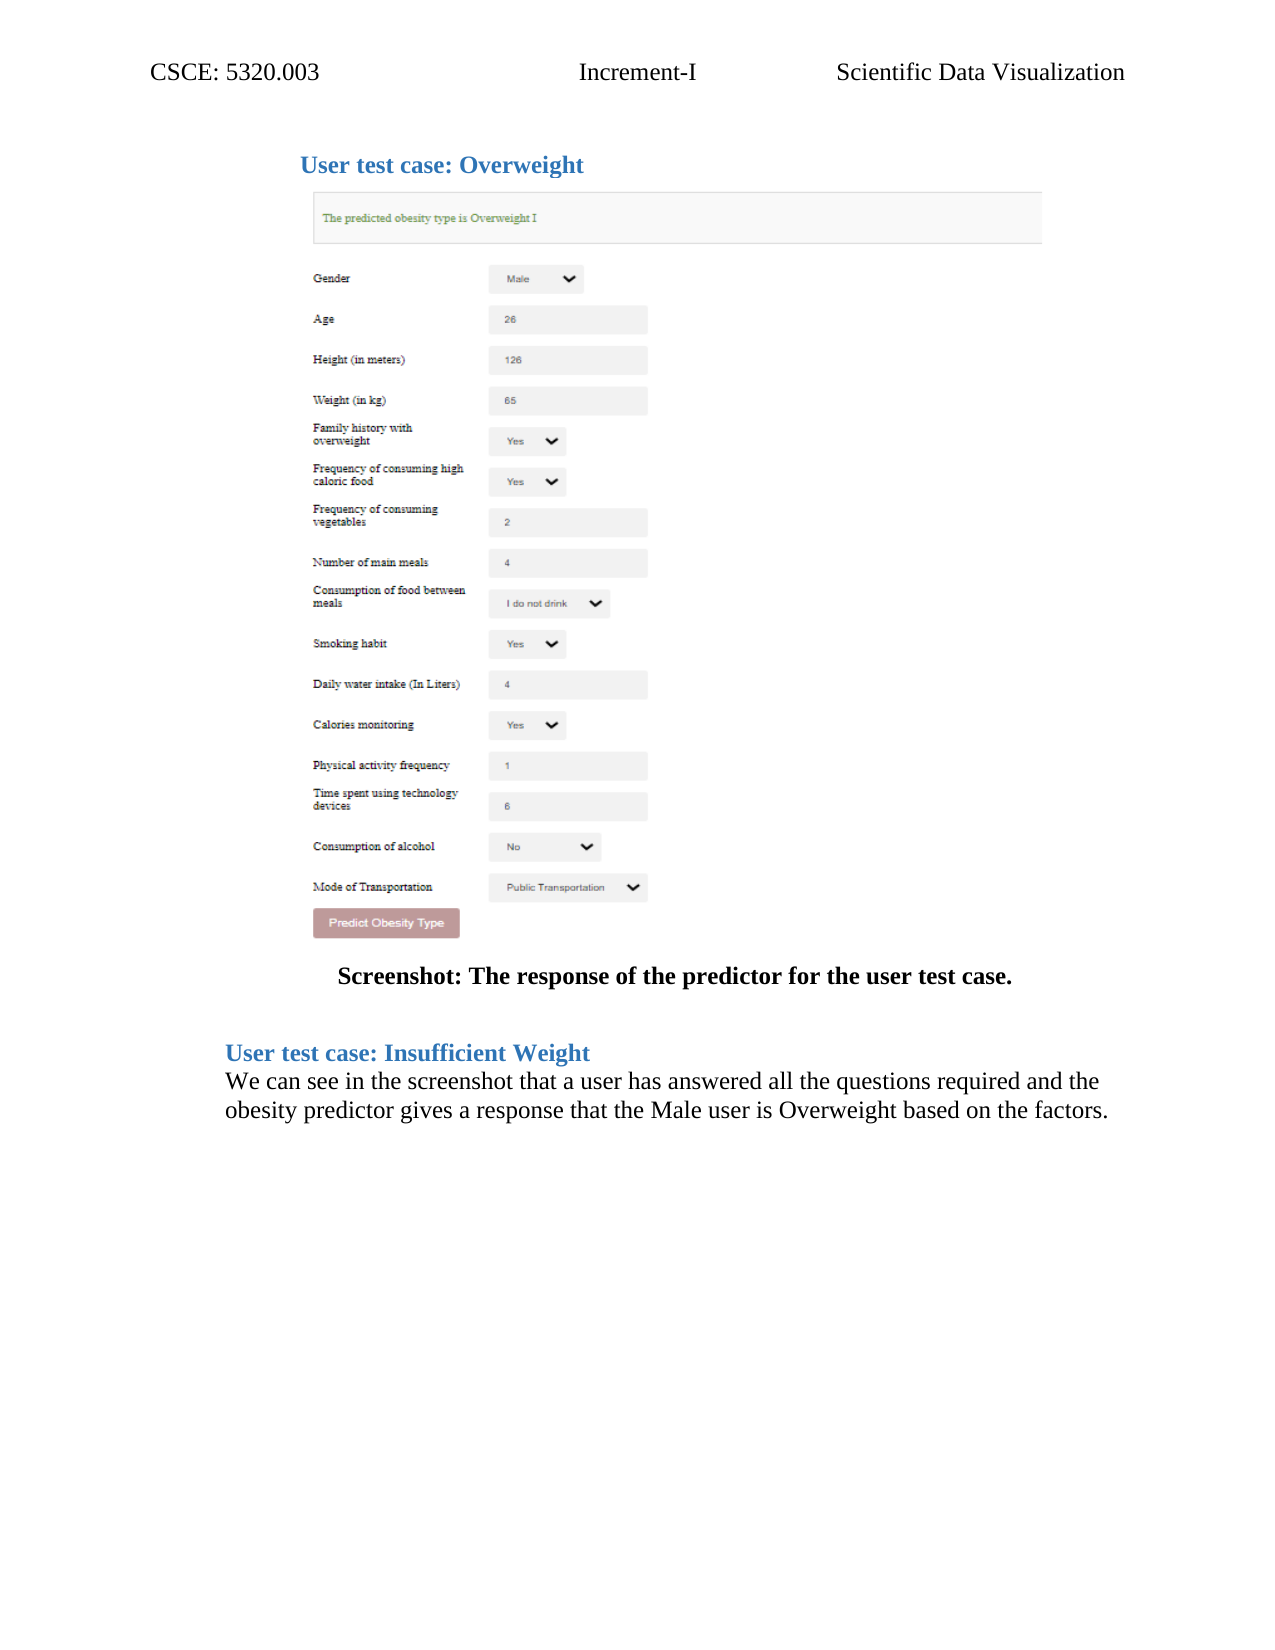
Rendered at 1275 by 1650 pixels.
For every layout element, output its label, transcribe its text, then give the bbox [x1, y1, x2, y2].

subtitle User test case: Insufficient Weight [150, 1038, 1125, 1066]
text We can see in the screenshot that a user has answered all the questions required and the obesity predictor gives a response that the Male user is Overweight based on the factors. [225, 1066, 1125, 1124]
picture [307, 178, 1043, 943]
text Screenshot: The response of the predictor for the user test case. [225, 961, 1125, 990]
subtitle User test case: Overweight [225, 150, 1125, 179]
